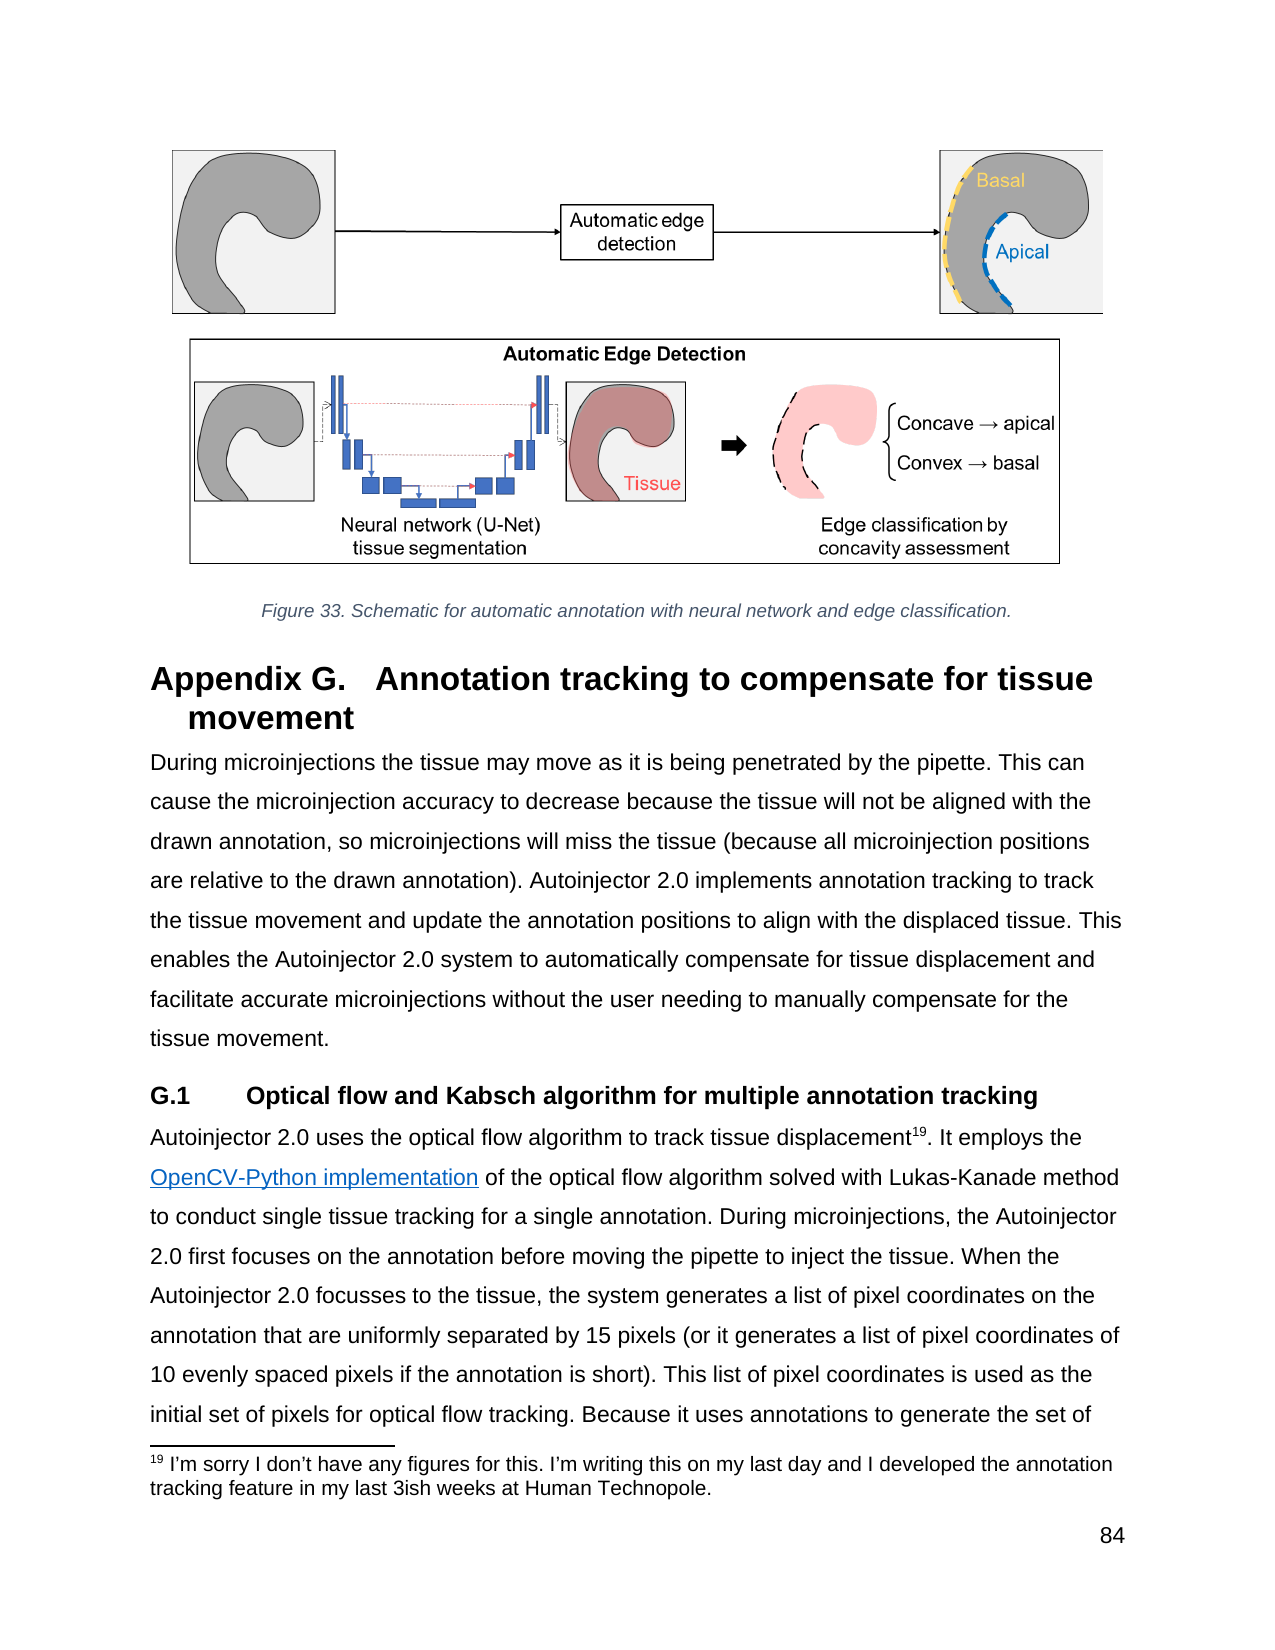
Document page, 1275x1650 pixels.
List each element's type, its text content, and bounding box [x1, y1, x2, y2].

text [150, 1124, 1125, 1427]
picture [172, 150, 1103, 571]
text During microinjections the tissue may move as it is being penetrated by the pipette. This can cause the microinjection accuracy to decrease because the tissue will not be aligned with the drawn annotation, so microinjections will miss the tissue (because all microinjection positions are relative to the drawn annotation). Autoinjector 2.0 implements annotation tracking to track the tissue movement and update the annotation positions to align with the displaced tissue. This enables the Autoinjector 2.0 system to automatically compensate for tissue displacement and facilitate accurate microinjections without the user needing to manually compensate for the tissue movement. [150, 749, 1125, 1051]
text Optical flow and Kabsch algorithm for multiple annotation tracking [150, 1081, 1125, 1110]
text Annotation tracking to compensate for tissue movement [150, 659, 1125, 736]
